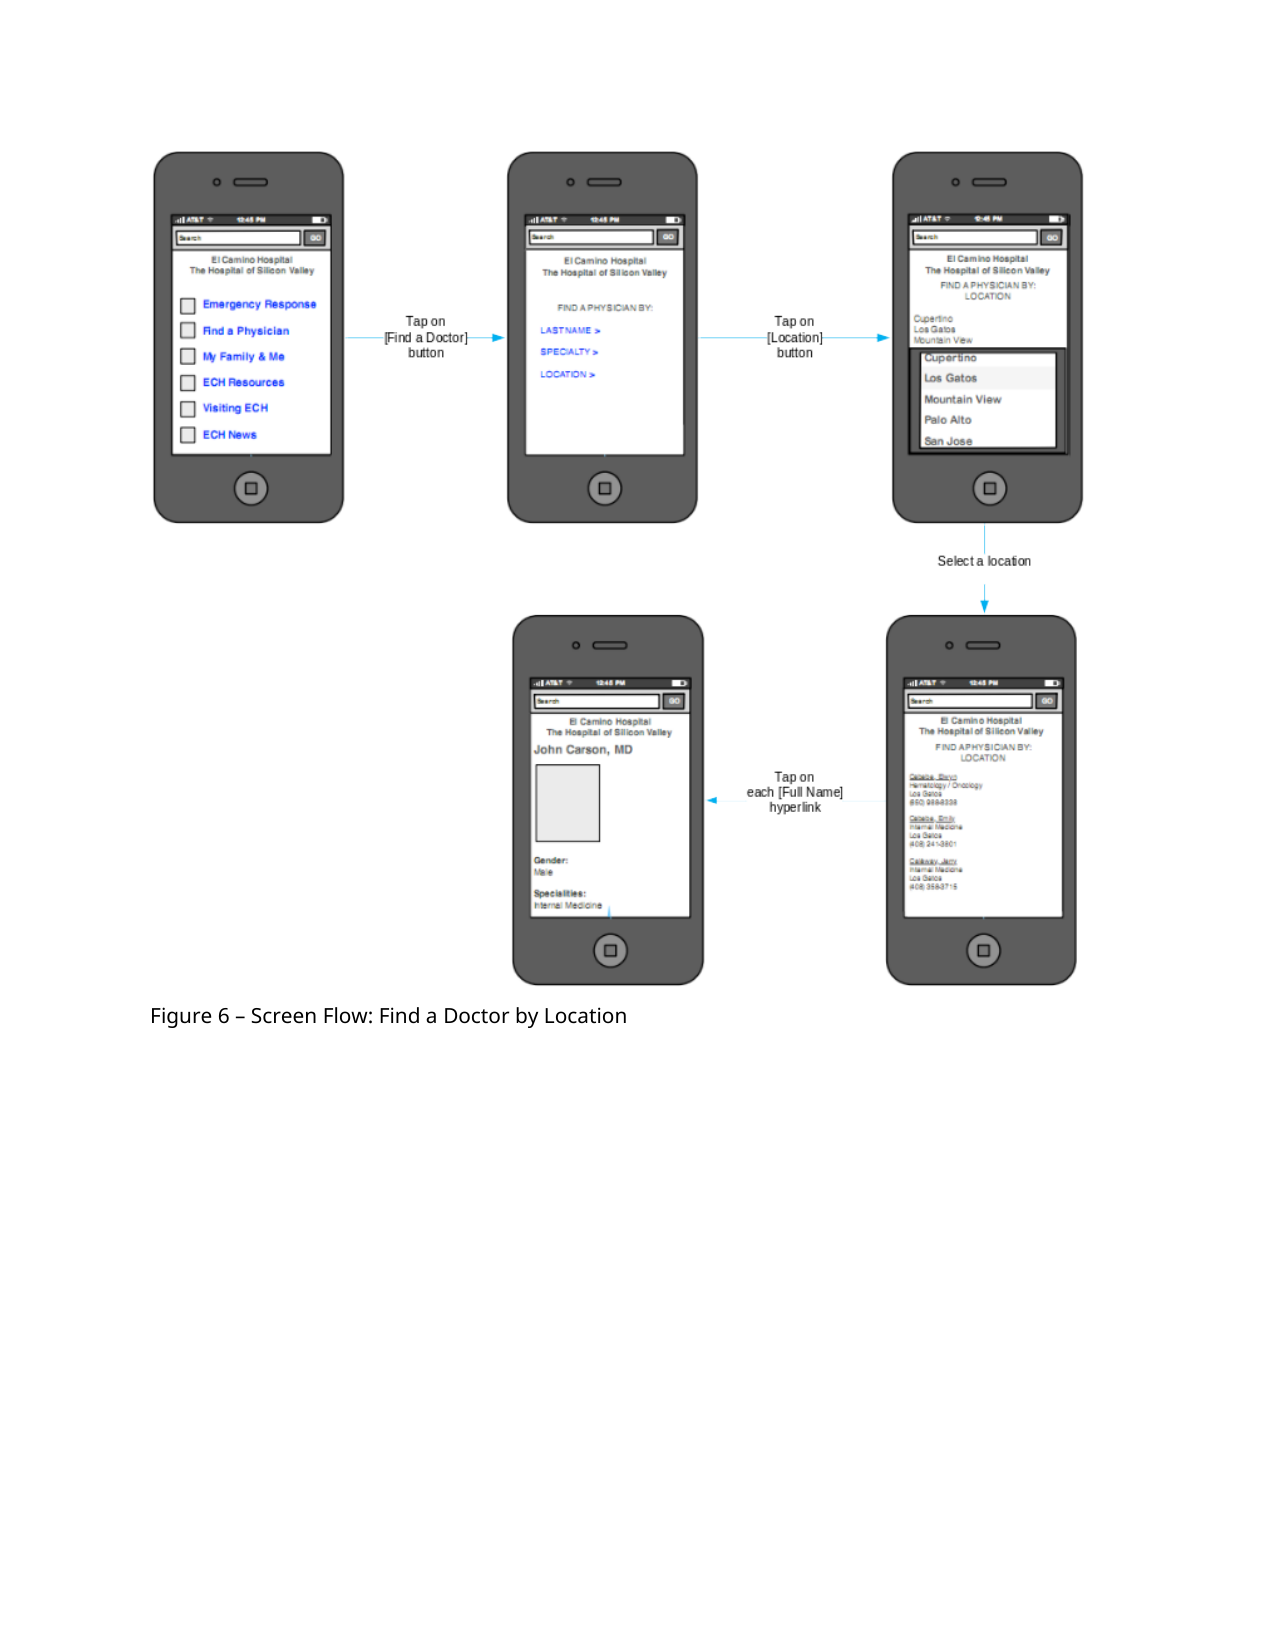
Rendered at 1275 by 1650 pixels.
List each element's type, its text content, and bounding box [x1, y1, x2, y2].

text Figure 6 – Screen Flow: Find a Doctor by Location [150, 1001, 1125, 1030]
